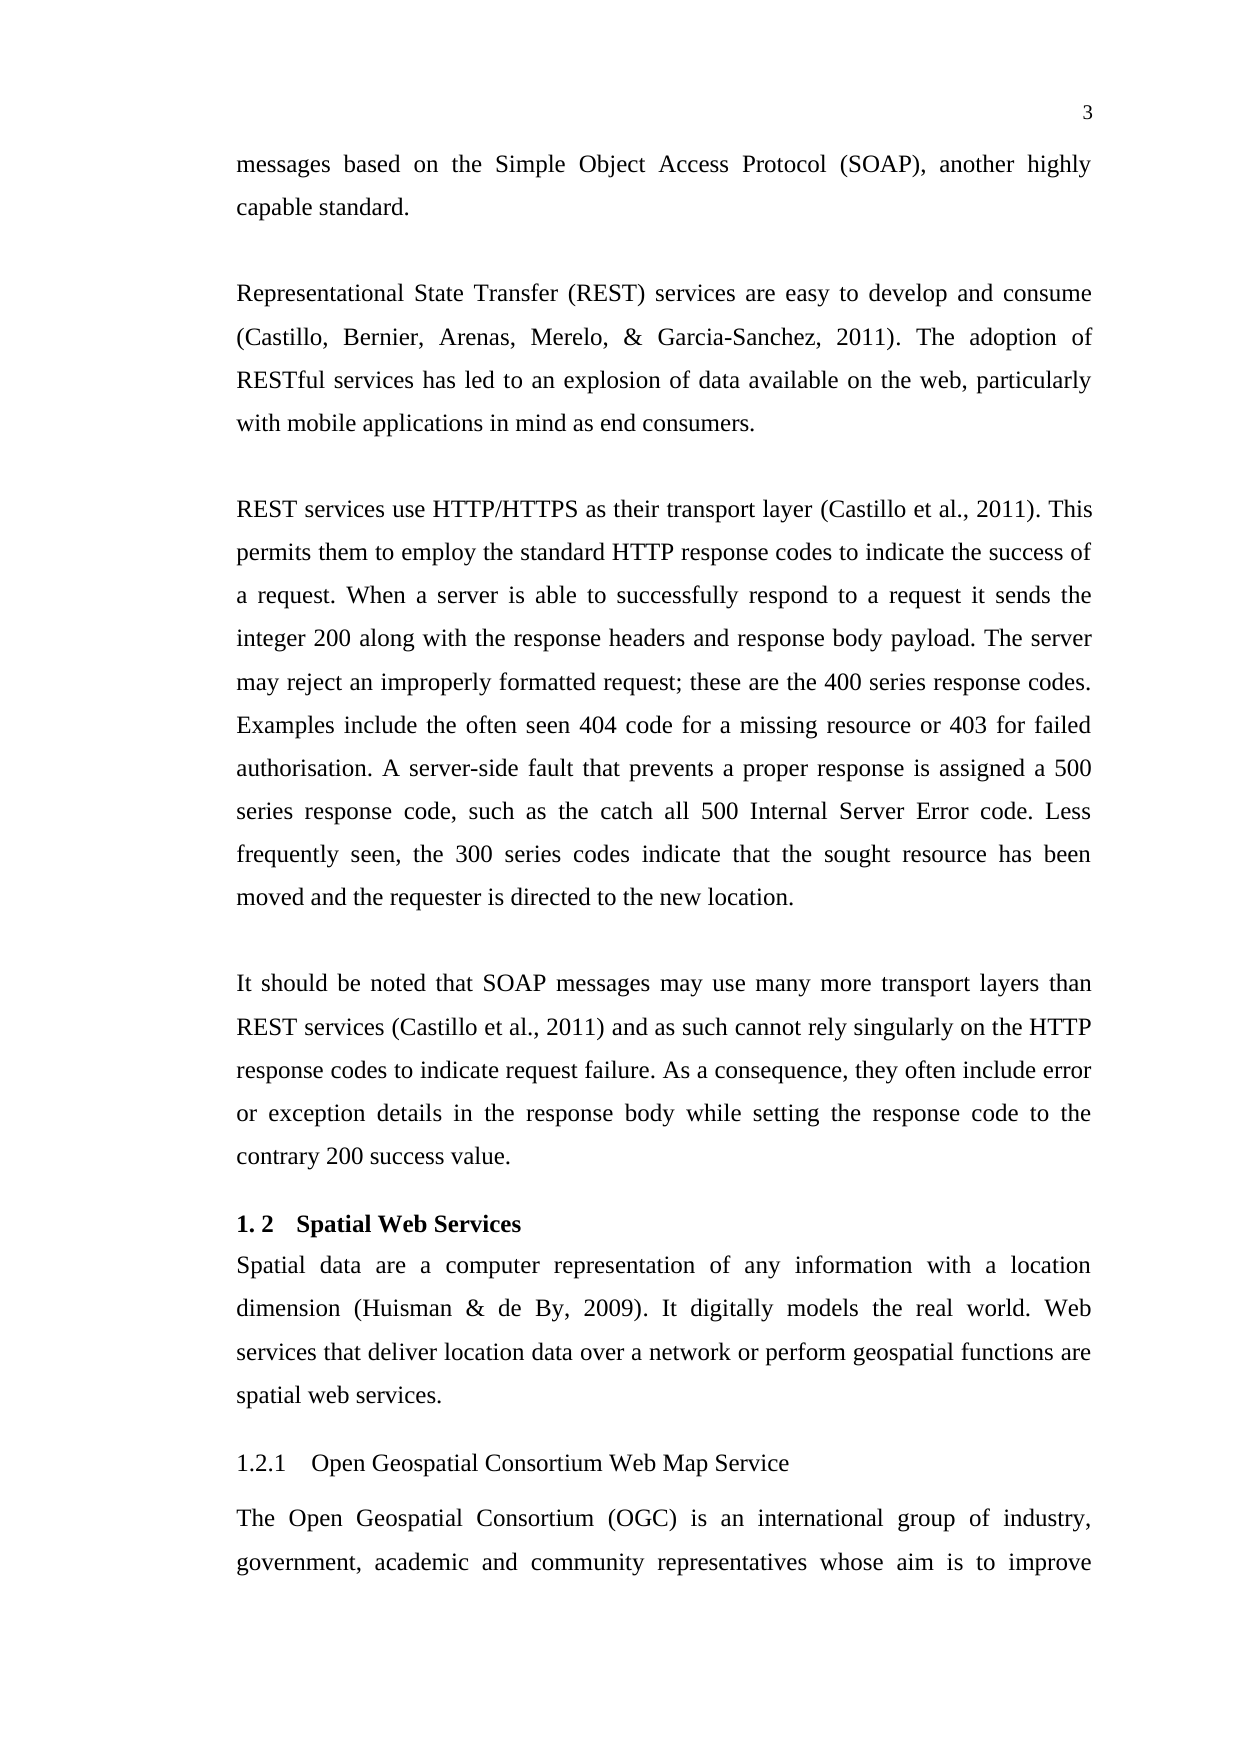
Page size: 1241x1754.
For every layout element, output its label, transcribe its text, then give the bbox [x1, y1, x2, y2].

subtitle Spatial Web Services [236, 1209, 1092, 1238]
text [236, 149, 1092, 221]
text REST services use HTTP/HTTPS as their transport layer (Castillo et al., 2011). This permits them to employ the standard HTTP response codes to indicate the success of a request. When a server is able to successfully respond to a request it sends the integer 200 along with the response headers and response body payload. The server may reject an improperly formatted request; these are the 400 series response codes. Examples include the often seen 404 code for a missing resource or 403 for failed authorisation. A server-side fault that prevents a proper response is assigned a 500 series response code, such as the catch all 500 Internal Server Error code. Less frequently seen, the 300 series codes indicate that the sought resource has been moved and the requester is directed to the new location. [236, 494, 1092, 911]
text Representational State Transfer (REST) services are easy to develop and consume (Castillo, Bernier, Arenas, Merelo, & Garcia-Sanchez, 2011). The adoption of RESTful services has led to an explosion of data available on the web, particularly with mobile applications in mind as end consumers. [236, 278, 1092, 437]
text It should be noted that SOAP messages may use many more transport layers than REST services (Castillo et al., 2011) and as such cannot rely singularly on the HTTP response codes to indicate request failure. As a consequence, they often include error or exception details in the response body while setting the response code to the contrary 200 success value. [236, 968, 1092, 1170]
subtitle Open Geospatial Consortium Web Map Service [236, 1448, 1092, 1477]
text Spatial data are a computer representation of any information with a location dimension (Huisman & de By, 2009). It digitally models the real world. Web services that deliver location data over a network or perform geospatial functions are spatial web services. [236, 1250, 1092, 1408]
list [236, 1503, 1092, 1575]
